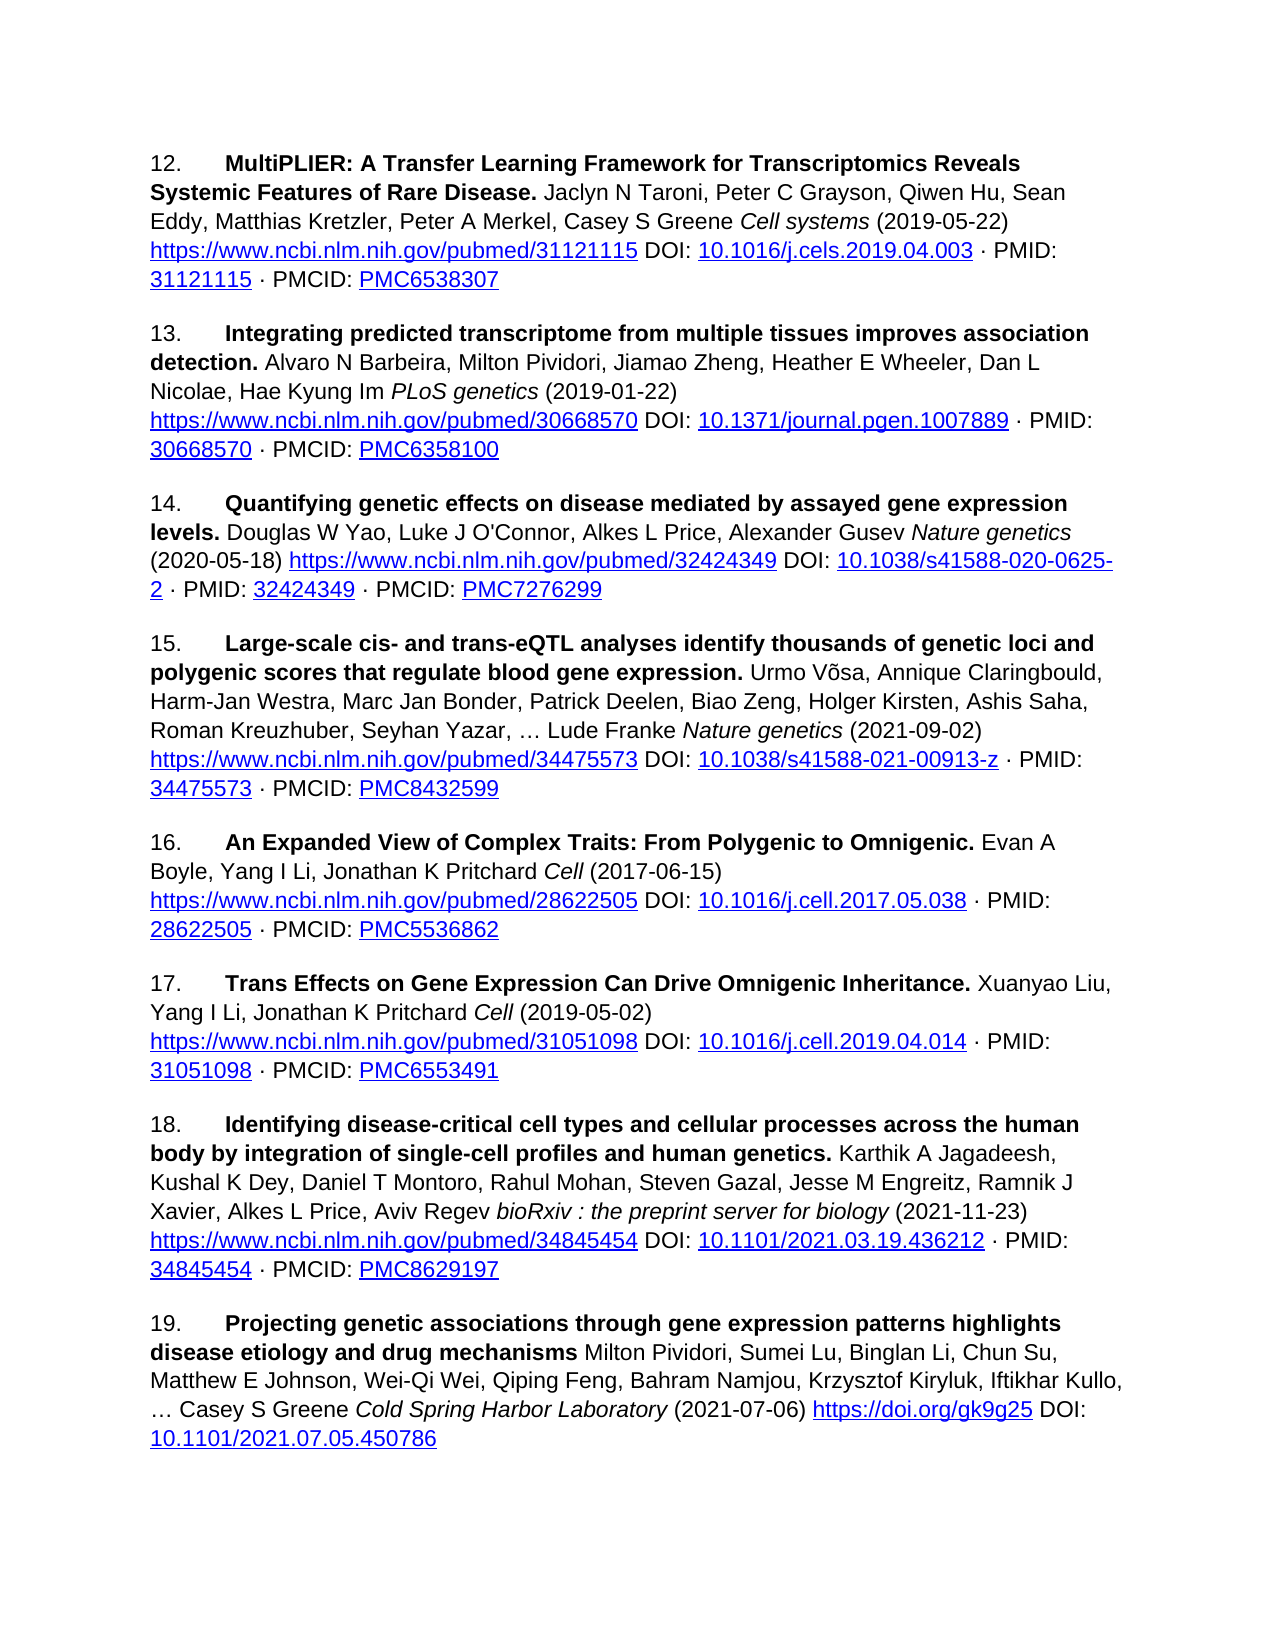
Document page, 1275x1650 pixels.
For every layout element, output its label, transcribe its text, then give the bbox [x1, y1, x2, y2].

text 14. Quantifying genetic effects on disease mediated by assayed gene expression levels. Douglas W Yao, Luke J O'Connor, Alkes L Price, Alexander Gusev Nature genetics (2020-05-18) https://www.ncbi.nlm.nih.gov/pubmed/32424349 DOI: 10.1038/s41588-020-0625-2 · PMID: 32424349 · PMCID: PMC7276299 [150, 489, 1125, 603]
text 12. MultiPLIER: A Transfer Learning Framework for Transcriptomics Reveals Systemic Features of Rare Disease. Jaclyn N Taroni, Peter C Grayson, Qiwen Hu, Sean Eddy, Matthias Kretzler, Peter A Merkel, Casey S Greene Cell systems (2019-05-22) https://www.ncbi.nlm.nih.gov/pubmed/31121115 DOI: 10.1016/j.cels.2019.04.003 · PMID: 31121115 · PMCID: PMC6538307 [150, 150, 1125, 292]
text 18. Identifying disease-critical cell types and cellular processes across the human body by integration of single-cell profiles and human genetics. Karthik A Jagadeesh, Kushal K Dey, Daniel T Montoro, Rahul Mohan, Steven Gazal, Jesse M Engreitz, Ramnik J Xavier, Alkes L Price, Aviv Regev bioRxiv : the preprint server for biology (2021-11-23) https://www.ncbi.nlm.nih.gov/pubmed/34845454 DOI: 10.1101/2021.03.19.436212 · PMID: 34845454 · PMCID: PMC8629197 [150, 1111, 1125, 1282]
text 13. Integrating predicted transcriptome from multiple tissues improves association detection. Alvaro N Barbeira, Milton Pividori, Jiamao Zheng, Heather E Wheeler, Dan L Nicolae, Hae Kyung Im PLoS genetics (2019-01-22) https://www.ncbi.nlm.nih.gov/pubmed/30668570 DOI: 10.1371/journal.pgen.1007889 · PMID: 30668570 · PMCID: PMC6358100 [150, 320, 1125, 462]
text 15. Large-scale cis- and trans-eQTL analyses identify thousands of genetic loci and polygenic scores that regulate blood gene expression. Urmo Võsa, Annique Claringbould, Harm-Jan Westra, Marc Jan Bonder, Patrick Deelen, Biao Zeng, Holger Kirsten, Ashis Saha, Roman Kreuzhuber, Seyhan Yazar, … Lude Franke Nature genetics (2021-09-02) https://www.ncbi.nlm.nih.gov/pubmed/34475573 DOI: 10.1038/s41588-021-00913-z · PMID: 34475573 · PMCID: PMC8432599 [150, 630, 1125, 802]
text 16. An Expanded View of Complex Traits: From Polygenic to Omnigenic. Evan A Boyle, Yang I Li, Jonathan K Pritchard Cell (2017-06-15) https://www.ncbi.nlm.nih.gov/pubmed/28622505 DOI: 10.1016/j.cell.2017.05.038 · PMID: 28622505 · PMCID: PMC5536862 [150, 829, 1125, 942]
text 17. Trans Effects on Gene Expression Can Drive Omnigenic Inheritance. Xuanyao Liu, Yang I Li, Jonathan K Pritchard Cell (2019-05-02) https://www.ncbi.nlm.nih.gov/pubmed/31051098 DOI: 10.1016/j.cell.2019.04.014 · PMID: 31051098 · PMCID: PMC6553491 [150, 970, 1125, 1083]
text 19. Projecting genetic associations through gene expression patterns highlights disease etiology and drug mechanisms Milton Pividori, Sumei Lu, Binglan Li, Chun Su, Matthew E Johnson, Wei-Qi Wei, Qiping Feng, Bahram Namjou, Krzysztof Kiryluk, Iftikhar Kullo, … Casey S Greene Cold Spring Harbor Laboratory (2021-07-06) https://doi.org/gk9g25 DOI: 10.1101/2021.07.05.450786 [150, 1309, 1125, 1452]
